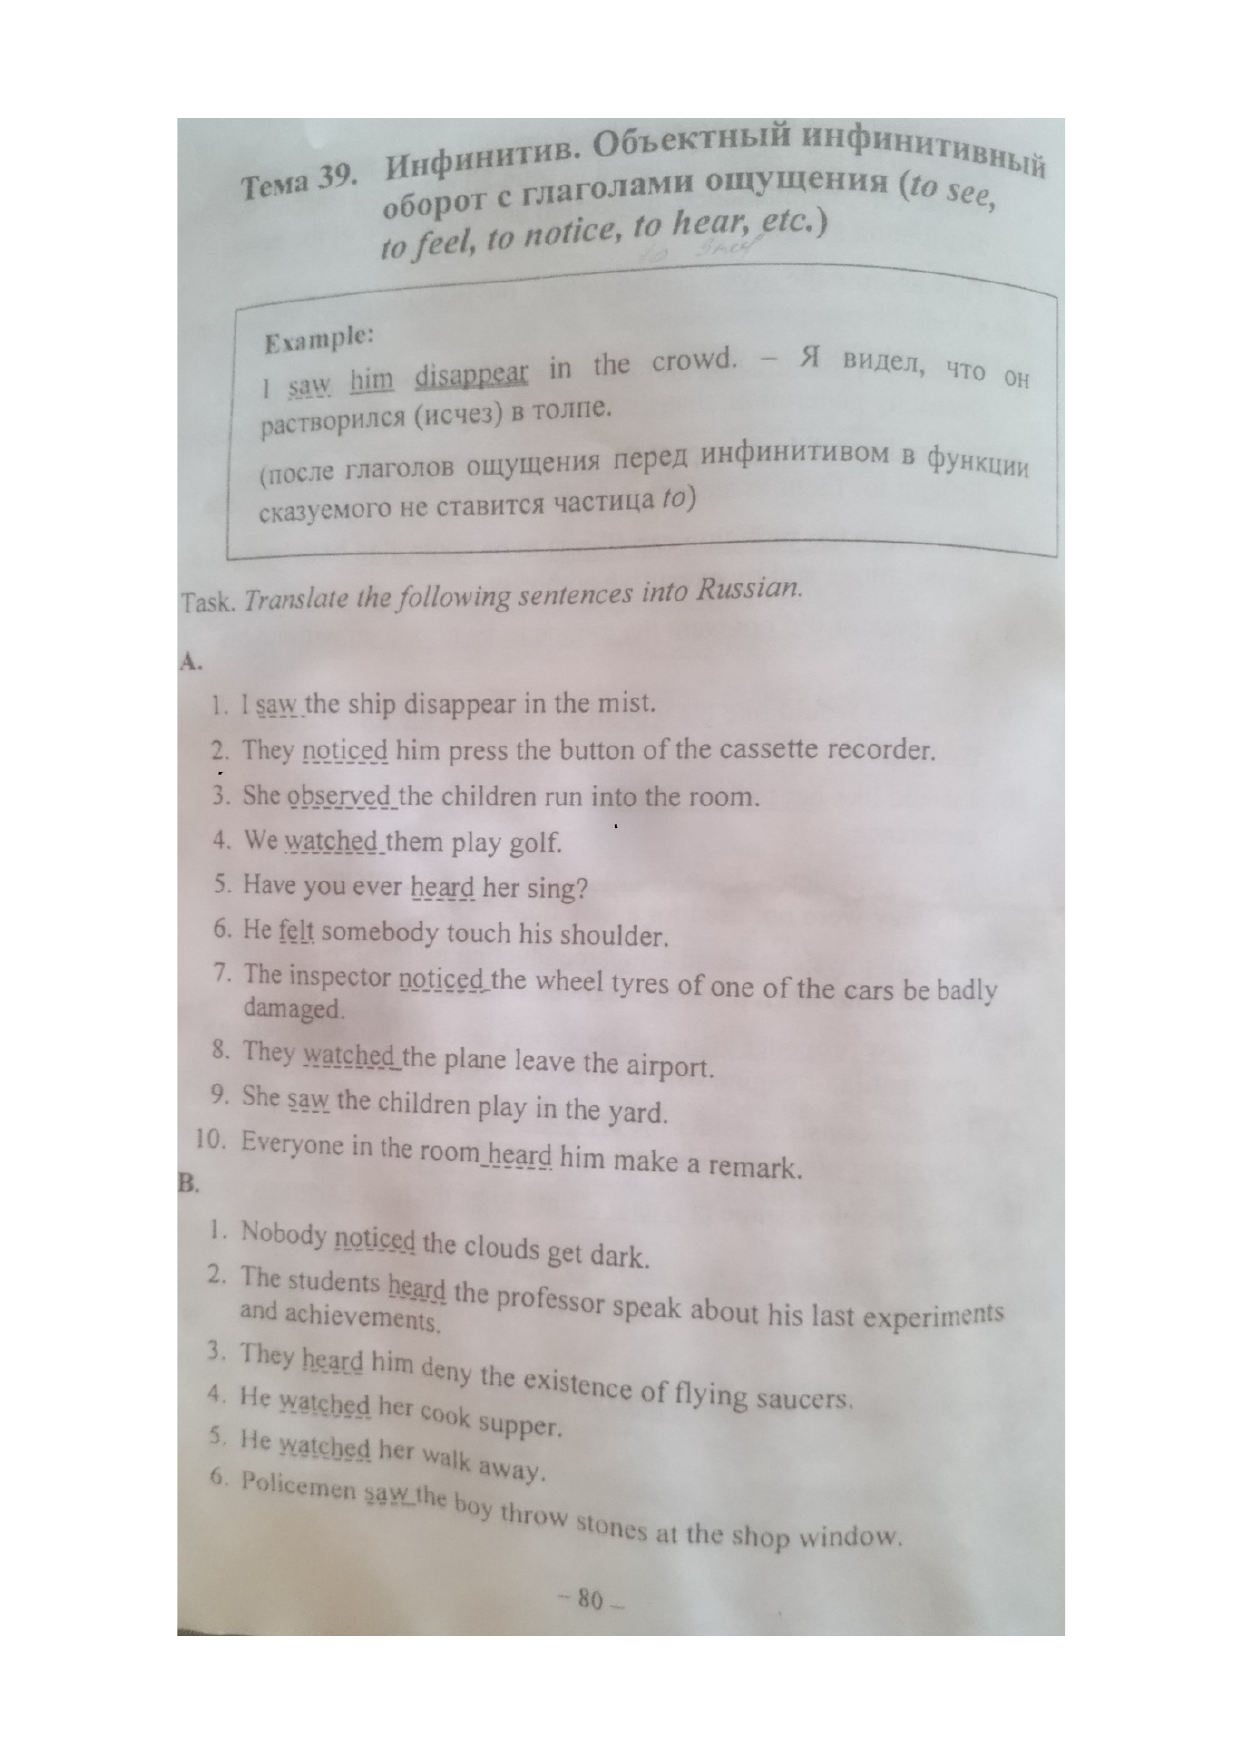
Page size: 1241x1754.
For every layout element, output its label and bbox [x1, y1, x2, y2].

picture [177, 118, 1066, 1636]
